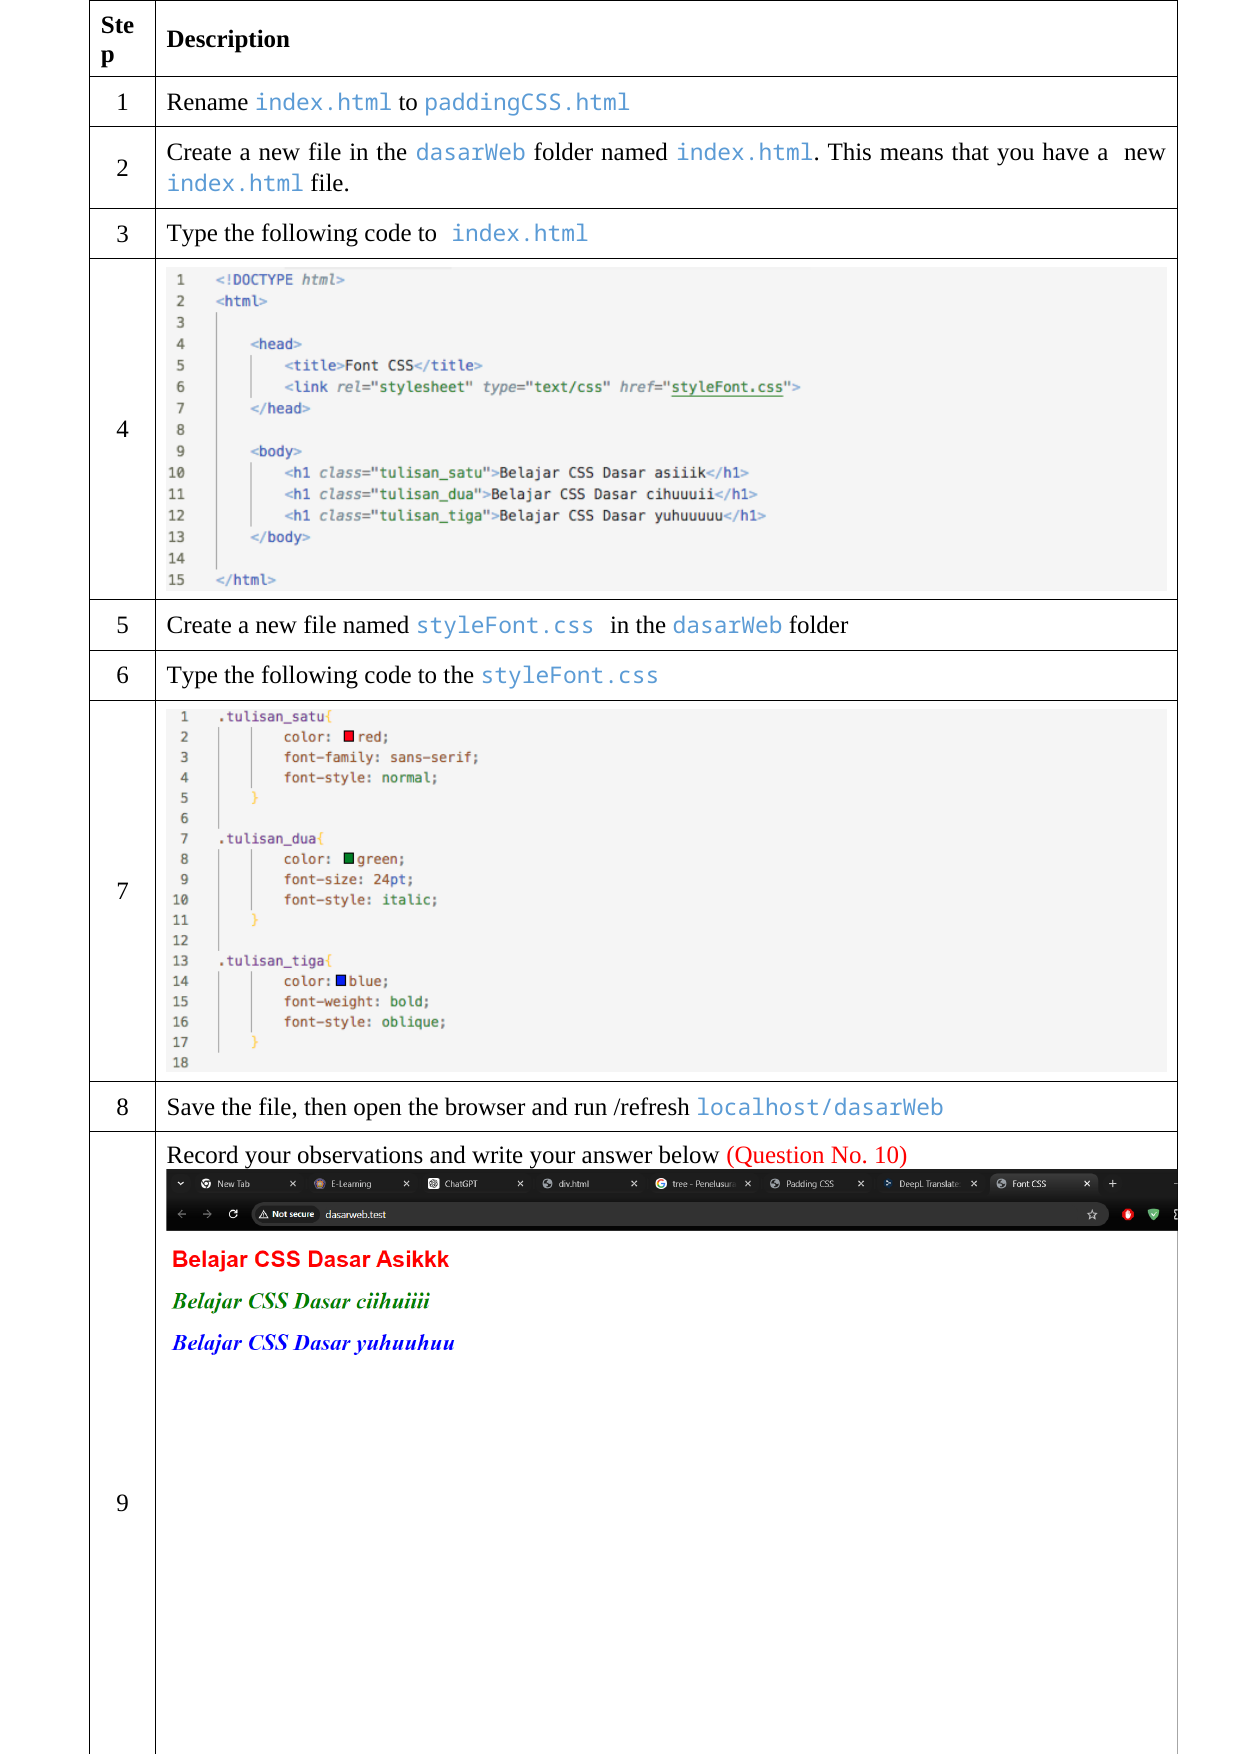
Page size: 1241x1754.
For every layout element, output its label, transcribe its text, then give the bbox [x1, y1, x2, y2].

table_cell Record your observations and write your answer below (Question No. 10) The Diffirent is colour,font [156, 1132, 1177, 1754]
table_cell 7 [90, 701, 155, 1081]
table_cell 6 [90, 651, 155, 699]
table_cell [156, 259, 1177, 599]
table_cell 9 [90, 1132, 155, 1754]
table_cell 5 [90, 600, 155, 649]
table_cell 3 [90, 209, 155, 257]
table_cell Create a new file in the dasarWeb folder named index.html. This means that you have a new index.html file. [156, 127, 1177, 207]
table_header Step [90, 1, 155, 76]
picture [166, 267, 811, 591]
picture [166, 1169, 1178, 1754]
table_cell 1 [90, 77, 155, 126]
table_cell 8 [90, 1082, 155, 1131]
table_cell Type the following code to index.html [156, 209, 1177, 257]
table_header Description [156, 1, 1177, 76]
table_cell Create a new file named styleFont.css in the dasarWeb folder [156, 600, 1177, 649]
picture [166, 709, 550, 1072]
table_cell Type the following code to the styleFont.css [156, 651, 1177, 699]
table_cell Rename index.html to paddingCSS.html [156, 77, 1177, 126]
table_cell 4 [90, 259, 155, 599]
table_cell Save the file, then open the browser and run /refresh localhost/dasarWeb [156, 1082, 1177, 1131]
table_cell 2 [90, 127, 155, 207]
table_cell [156, 701, 1177, 1081]
